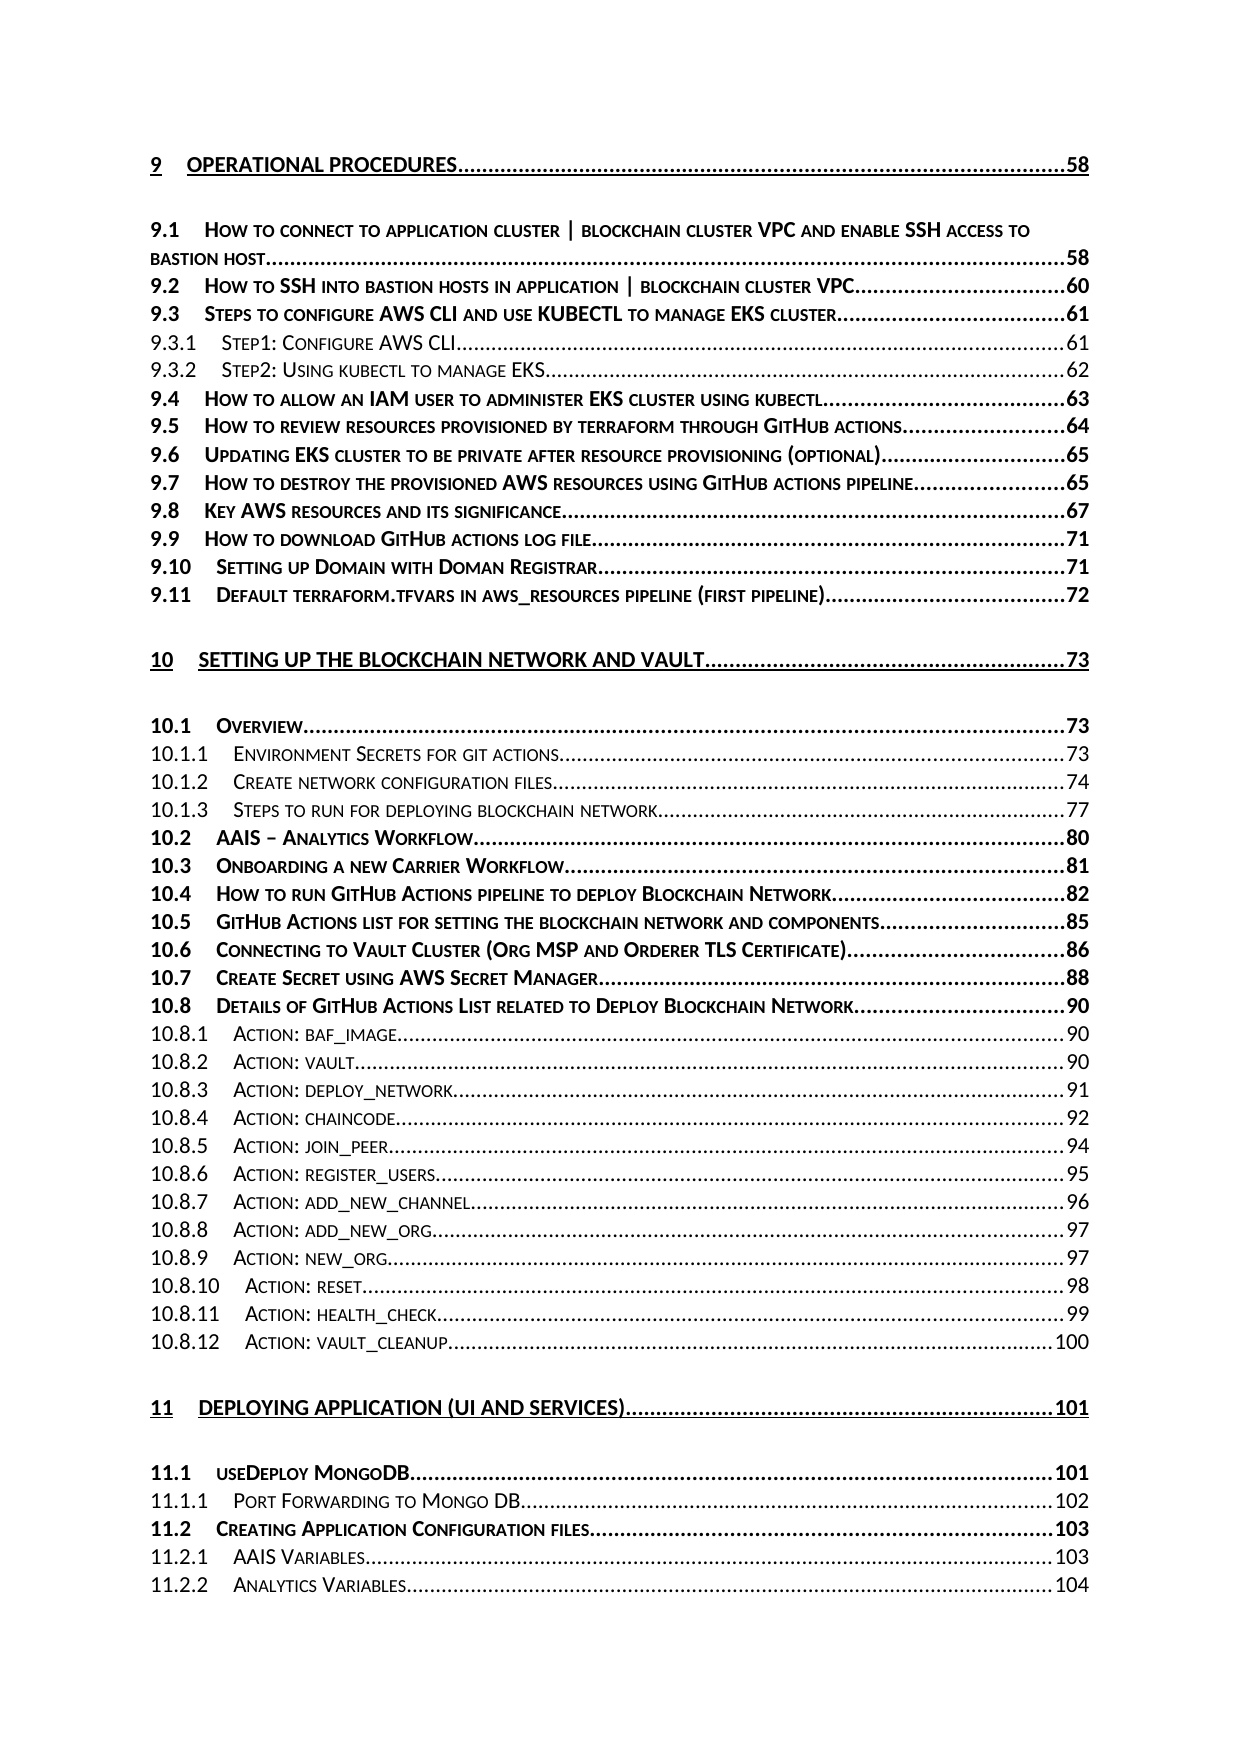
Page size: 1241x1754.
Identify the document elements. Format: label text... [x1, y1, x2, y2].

text 9.3 Steps to configure AWS CLI and use KUBECTL to manage EKS cluster 61 [150, 299, 1090, 328]
text 10.5 GitHub Actions list for setting the blockchain network and components 85 [150, 907, 1090, 935]
text 10.8.11 Action: health_check 99 [150, 1299, 1090, 1327]
text 10.8.7 Action: add_new_channel 96 [150, 1187, 1090, 1215]
text 9.1 How to connect to application cluster | blockchain cluster VPC and enable SSH access to bastion host 58 [150, 216, 1090, 272]
text 11 Deploying Application (UI and Services) 101 [150, 1393, 1090, 1421]
text 10.2 AAIS – Analytics Workflow 80 [150, 823, 1090, 851]
text 10.6 Connecting to Vault Cluster (Org MSP and Orderer TLS Certificate) 86 [150, 935, 1090, 963]
text 9.10 Setting up Domain with Doman Registrar 71 [150, 552, 1090, 580]
text 10.8.5 Action: join_peer 94 [150, 1131, 1090, 1159]
text 10.1.3 Steps to run for deploying blockchain network 77 [150, 795, 1090, 823]
text 9.8 Key AWS resources and its significance 67 [150, 496, 1090, 524]
text 9 Operational Procedures 58 [150, 150, 1090, 178]
text 10.1 Overview 73 [150, 711, 1090, 739]
text 10.8.2 Action: vault 90 [150, 1047, 1090, 1075]
text 10.8.4 Action: chaincode 92 [150, 1103, 1090, 1131]
text 9.2 How to SSH into bastion hosts in application | blockchain cluster VPC 60 [150, 272, 1090, 299]
text 10.8.9 Action: new_org 97 [150, 1243, 1090, 1271]
text 10.8 Details of GitHub Actions List related to Deploy Blockchain Network 90 [150, 991, 1090, 1019]
text 9.11 Default terraform.tfvars in aws_resources pipeline (first pipeline) 72 [150, 580, 1090, 608]
text 9.6 Updating EKS cluster to be private after resource provisioning (optional) 65 [150, 440, 1090, 468]
text 10 Setting up the Blockchain Network and Vault 73 [150, 645, 1090, 673]
text 11.2.2 Analytics Variables 104 [150, 1570, 1090, 1598]
text 9.4 How to allow an IAM user to administer EKS cluster using kubectl 63 [150, 384, 1090, 412]
text 10.1.1 Environment Secrets for git actions 73 [150, 739, 1090, 767]
text 9.5 How to review resources provisioned by terraform through GitHub actions 64 [150, 412, 1090, 440]
text 10.3 Onboarding a new Carrier Workflow 81 [150, 851, 1090, 879]
text 10.8.6 Action: register_users 95 [150, 1159, 1090, 1187]
text 9.9 How to download GitHub actions log file 71 [150, 524, 1090, 552]
text 10.8.10 Action: reset 98 [150, 1271, 1090, 1299]
text 10.8.3 Action: deploy_network 91 [150, 1075, 1090, 1103]
text 10.4 How to run GitHub Actions pipeline to deploy Blockchain Network 82 [150, 879, 1090, 907]
text 10.8.8 Action: add_new_org 97 [150, 1215, 1090, 1243]
text 10.8.12 Action: vault_cleanup 100 [150, 1327, 1090, 1355]
text 10.7 Create Secret using AWS Secret Manager 88 [150, 963, 1090, 991]
text 11.2.1 AAIS Variables 103 [150, 1542, 1090, 1570]
text 10.1.2 Create network configuration files 74 [150, 767, 1090, 795]
text 9.3.1 Step1: Configure AWS CLI 61 [150, 328, 1090, 356]
text 9.7 How to destroy the provisioned AWS resources using GitHub actions pipeline 65 [150, 468, 1090, 496]
text 11.2 Creating Application Configuration files 103 [150, 1514, 1090, 1542]
text 10.8.1 Action: baf_image 90 [150, 1019, 1090, 1047]
text 11.1 useDeploy MongoDB 101 [150, 1458, 1090, 1486]
text 9.3.2 Step2: Using kubectl to manage EKS 62 [150, 356, 1090, 384]
text 11.1.1 Port Forwarding to Mongo DB 102 [150, 1486, 1090, 1514]
